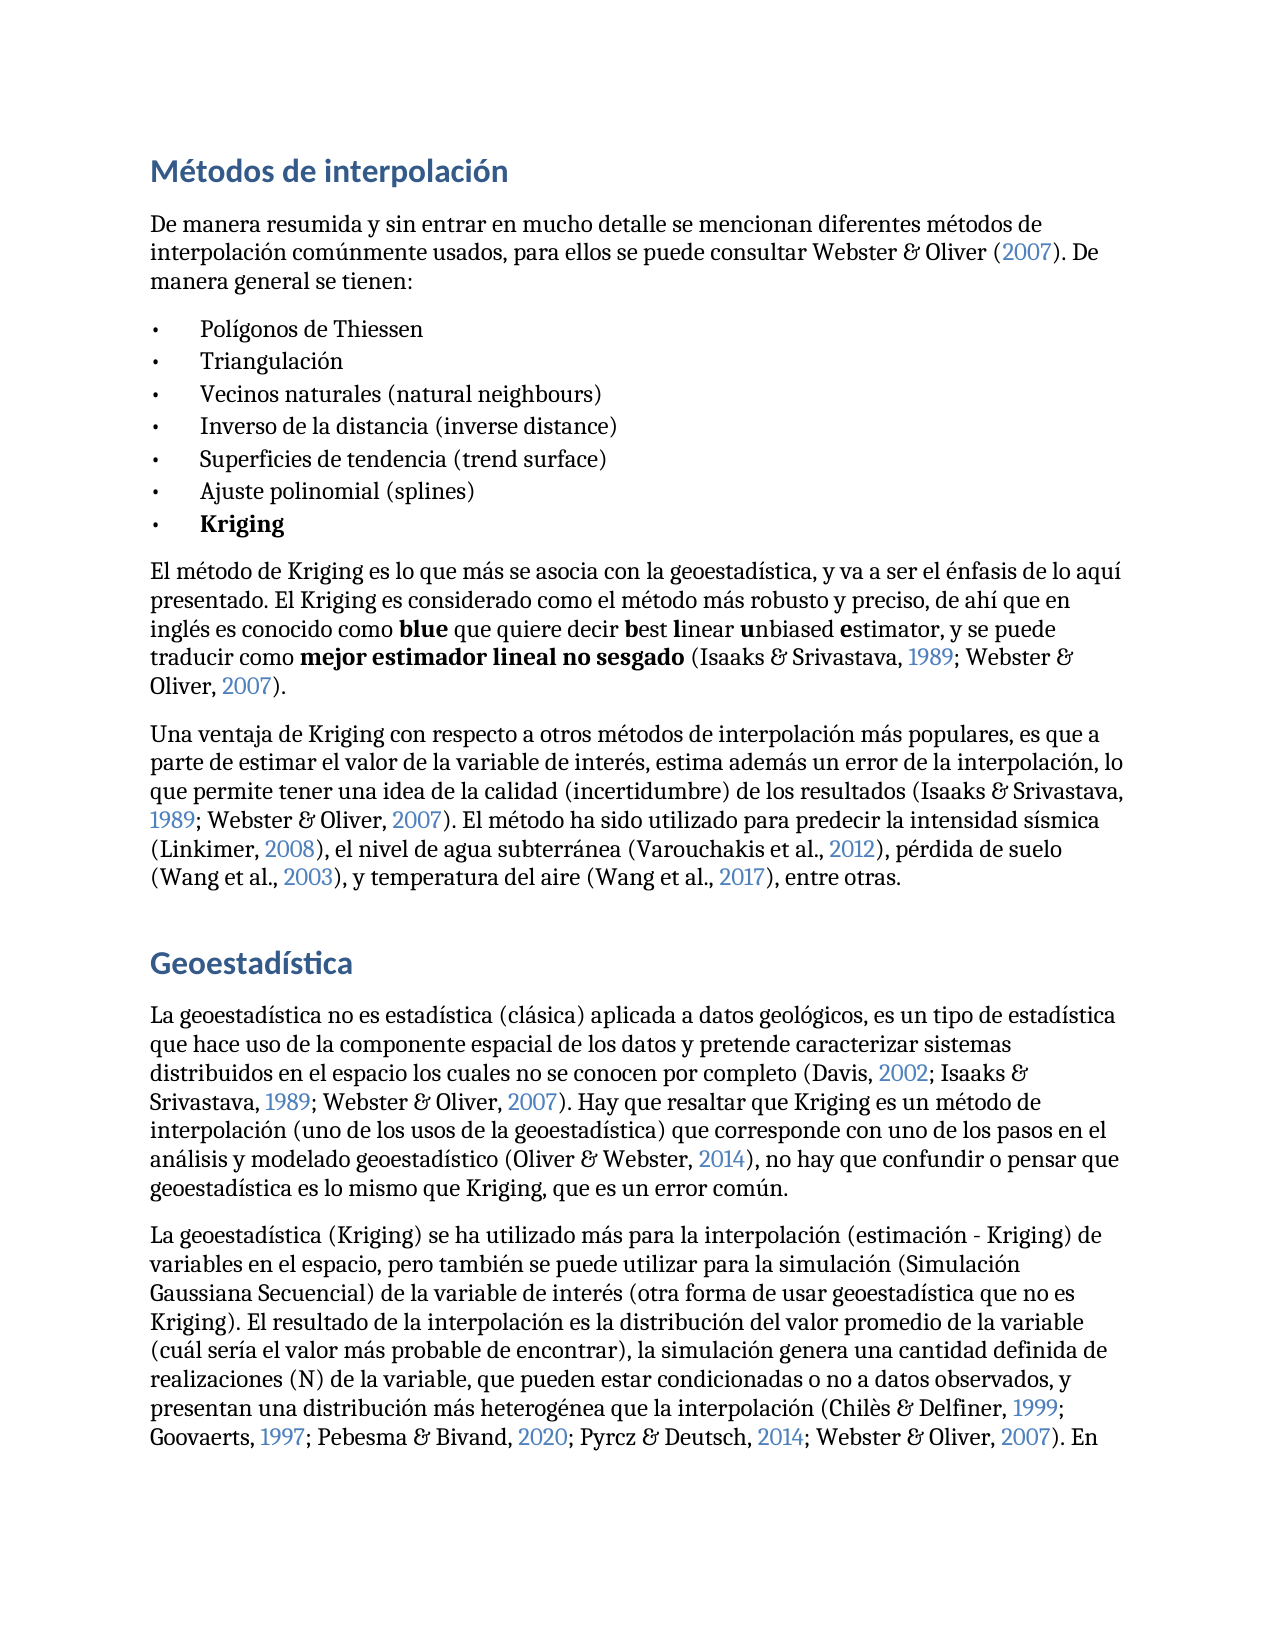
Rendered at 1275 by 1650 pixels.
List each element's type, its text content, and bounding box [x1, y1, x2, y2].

text Una ventaja de Kriging con respecto a otros métodos de interpolación más populares, es que a parte de estimar el valor de la variable de interés, estima además un error de la interpolación, lo que permite tener una idea de la calidad (incertidumbre) de los resultados (Isaaks & Srivastava, 1989; Webster & Oliver, 2007). El método ha sido utilizado para predecir la intensidad sísmica (Linkimer, 2008), el nivel de agua subterránea (Varouchakis et al., 2012), pérdida de suelo (Wang et al., 2003), y temperatura del aire (Wang et al., 2017), entre otras. [150, 719, 1125, 892]
subtitle Geoestadística [150, 942, 1125, 983]
list Superficies de tendencia (trend surface) [150, 444, 1125, 473]
list Polígonos de Thiessen [150, 314, 1125, 343]
list Inverso de la distancia (inverse distance) [150, 412, 1125, 441]
text La geoestadística no es estadística (clásica) aplicada a datos geológicos, es un tipo de estadística que hace uso de la componente espacial de los datos y pretende caracterizar sistemas distribuidos en el espacio los cuales no se conocen por completo (Davis, 2002; Isaaks & Srivastava, 1989; Webster & Oliver, 2007). Hay que resaltar que Kriging es un método de interpolación (uno de los usos de la geoestadística) que corresponde con uno de los pasos en el análisis y modelado geoestadístico (Oliver & Webster, 2014), no hay que confundir o pensar que geoestadística es lo mismo que Kriging, que es un error común. [150, 1001, 1125, 1203]
list Kriging [150, 509, 1125, 538]
text El método de Kriging es lo que más se asocia con la geoestadística, y va a ser el énfasis de lo aquí presentado. El Kriging es considerado como el método más robusto y preciso, de ahí que en inglés es conocido como blue que quiere decir best linear unbiased estimator, y se puede traducir como mejor estimador lineal no sesgado (Isaaks & Srivastava, 1989; Webster & Oliver, 2007). [150, 557, 1125, 701]
text De manera resumida y sin entrar en mucho detalle se mencionan diferentes métodos de interpolación comúnmente usados, para ellos se puede consultar Webster & Oliver (2007). De manera general se tienen: [150, 209, 1125, 296]
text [150, 1221, 1125, 1451]
list Triangulación [150, 347, 1125, 376]
list Vecinos naturales (natural neighbours) [150, 379, 1125, 408]
subtitle Métodos de interpolación [150, 150, 1125, 191]
list Ajuste polinomial (splines) [150, 477, 1125, 506]
